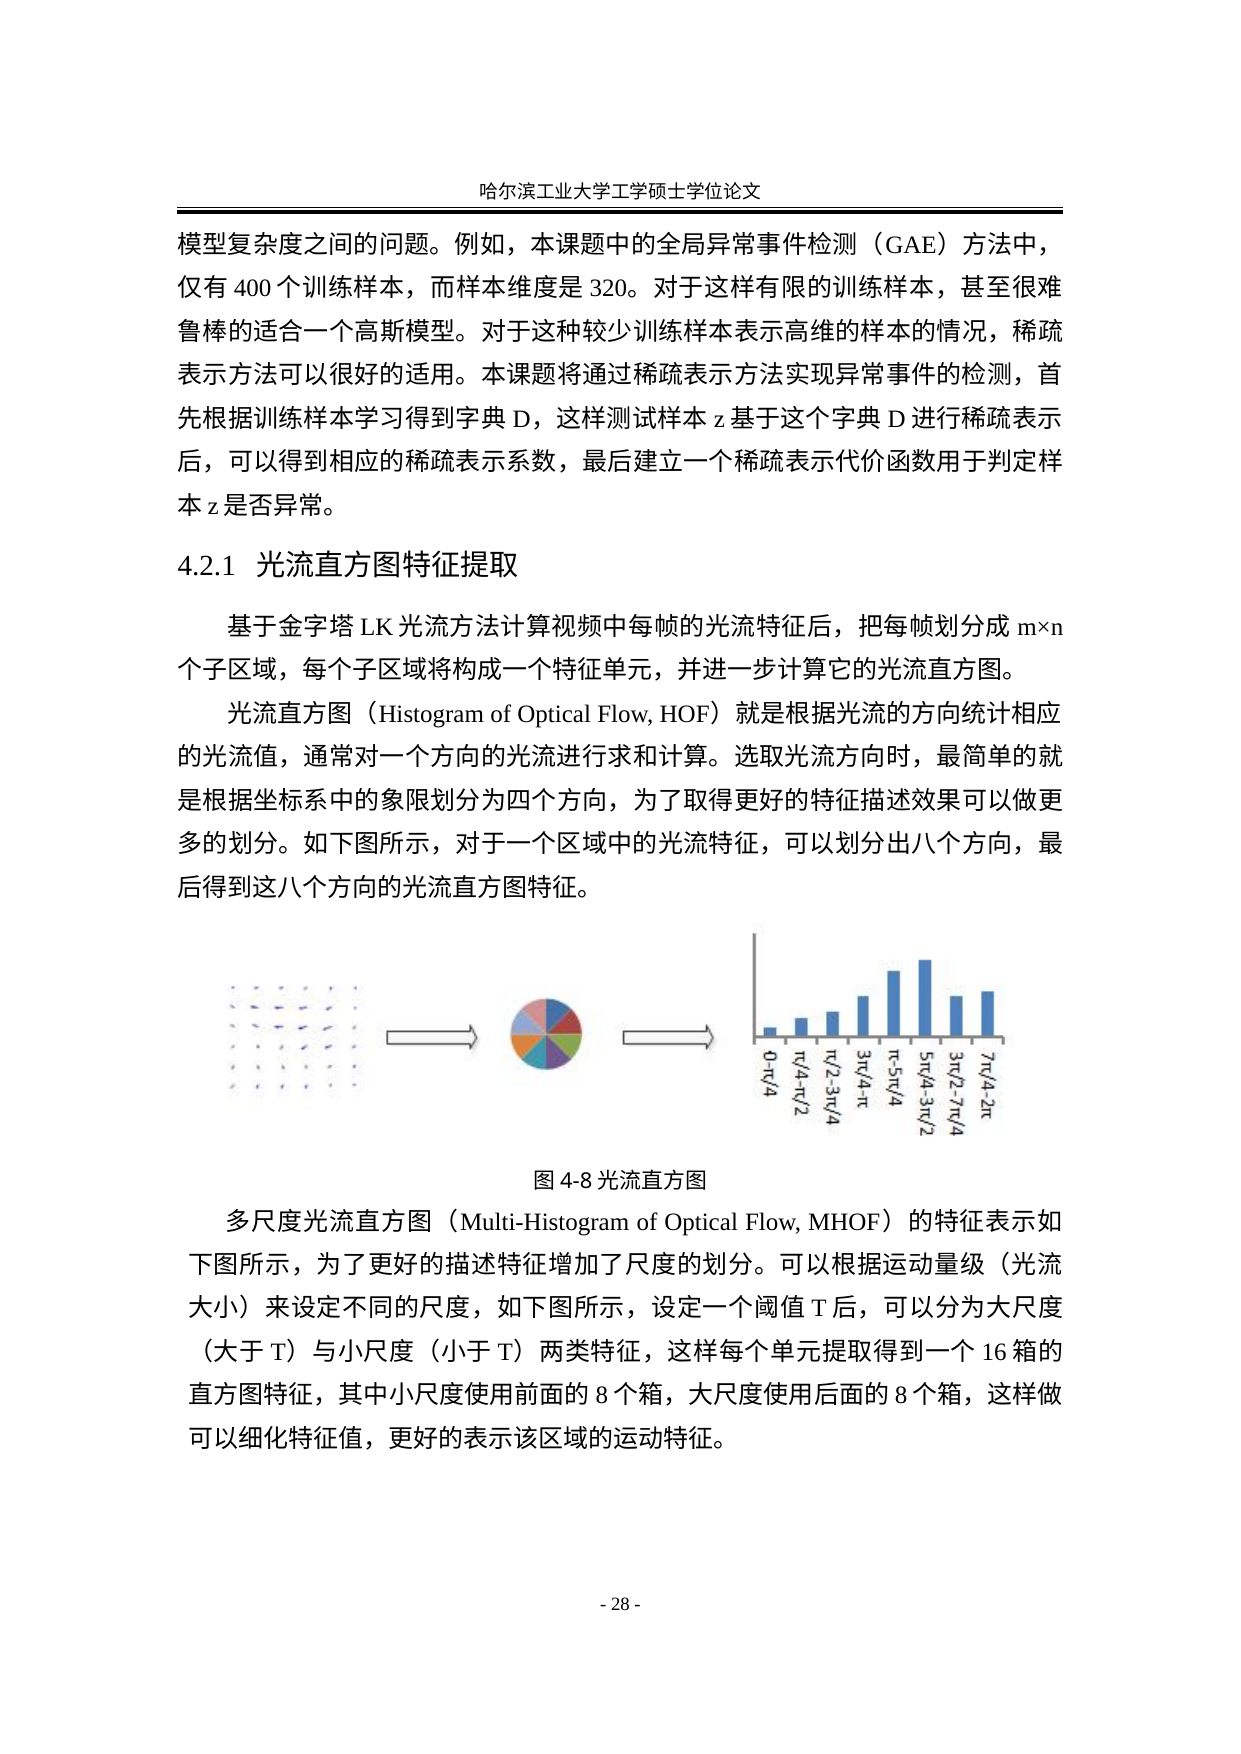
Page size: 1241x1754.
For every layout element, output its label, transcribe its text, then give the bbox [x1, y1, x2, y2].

subtitle 光流直方图特征提取 [177, 541, 1063, 583]
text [177, 224, 1063, 521]
text 基于金字塔LK光流方法计算视频中每帧的光流特征后，把每帧划分成m×n个子区域，每个子区域将构成一个特征单元，并进一步计算它的光流直方图。 [177, 606, 1063, 686]
text 多尺度光流直方图（Multi-Histogram of Optical Flow, MHOF）的特征表示如下图所示，为了更好的描述特征增加了尺度的划分。可以根据运动量级（光流大小）来设定不同的尺度，如下图所示，设定一个阈值T后，可以分为大尺度（大于T）与小尺度（小于T）两类特征，这样每个单元提取得到一个16箱的直方图特征，其中小尺度使用前面的8个箱，大尺度使用后面的8个箱，这样做可以细化特征值，更好的表示该区域的运动特征。 [188, 1201, 1063, 1454]
text 光流直方图（Histogram of Optical Flow, HOF）就是根据光流的方向统计相应的光流值，通常对一个方向的光流进行求和计算。选取光流方向时，最简单的就是根据坐标系中的象限划分为四个方向，为了取得更好的特征描述效果可以做更多的划分。如下图所示，对于一个区域中的光流特征，可以划分出八个方向，最后得到这八个方向的光流直方图特征。 [177, 693, 1063, 903]
picture [227, 910, 1074, 1158]
